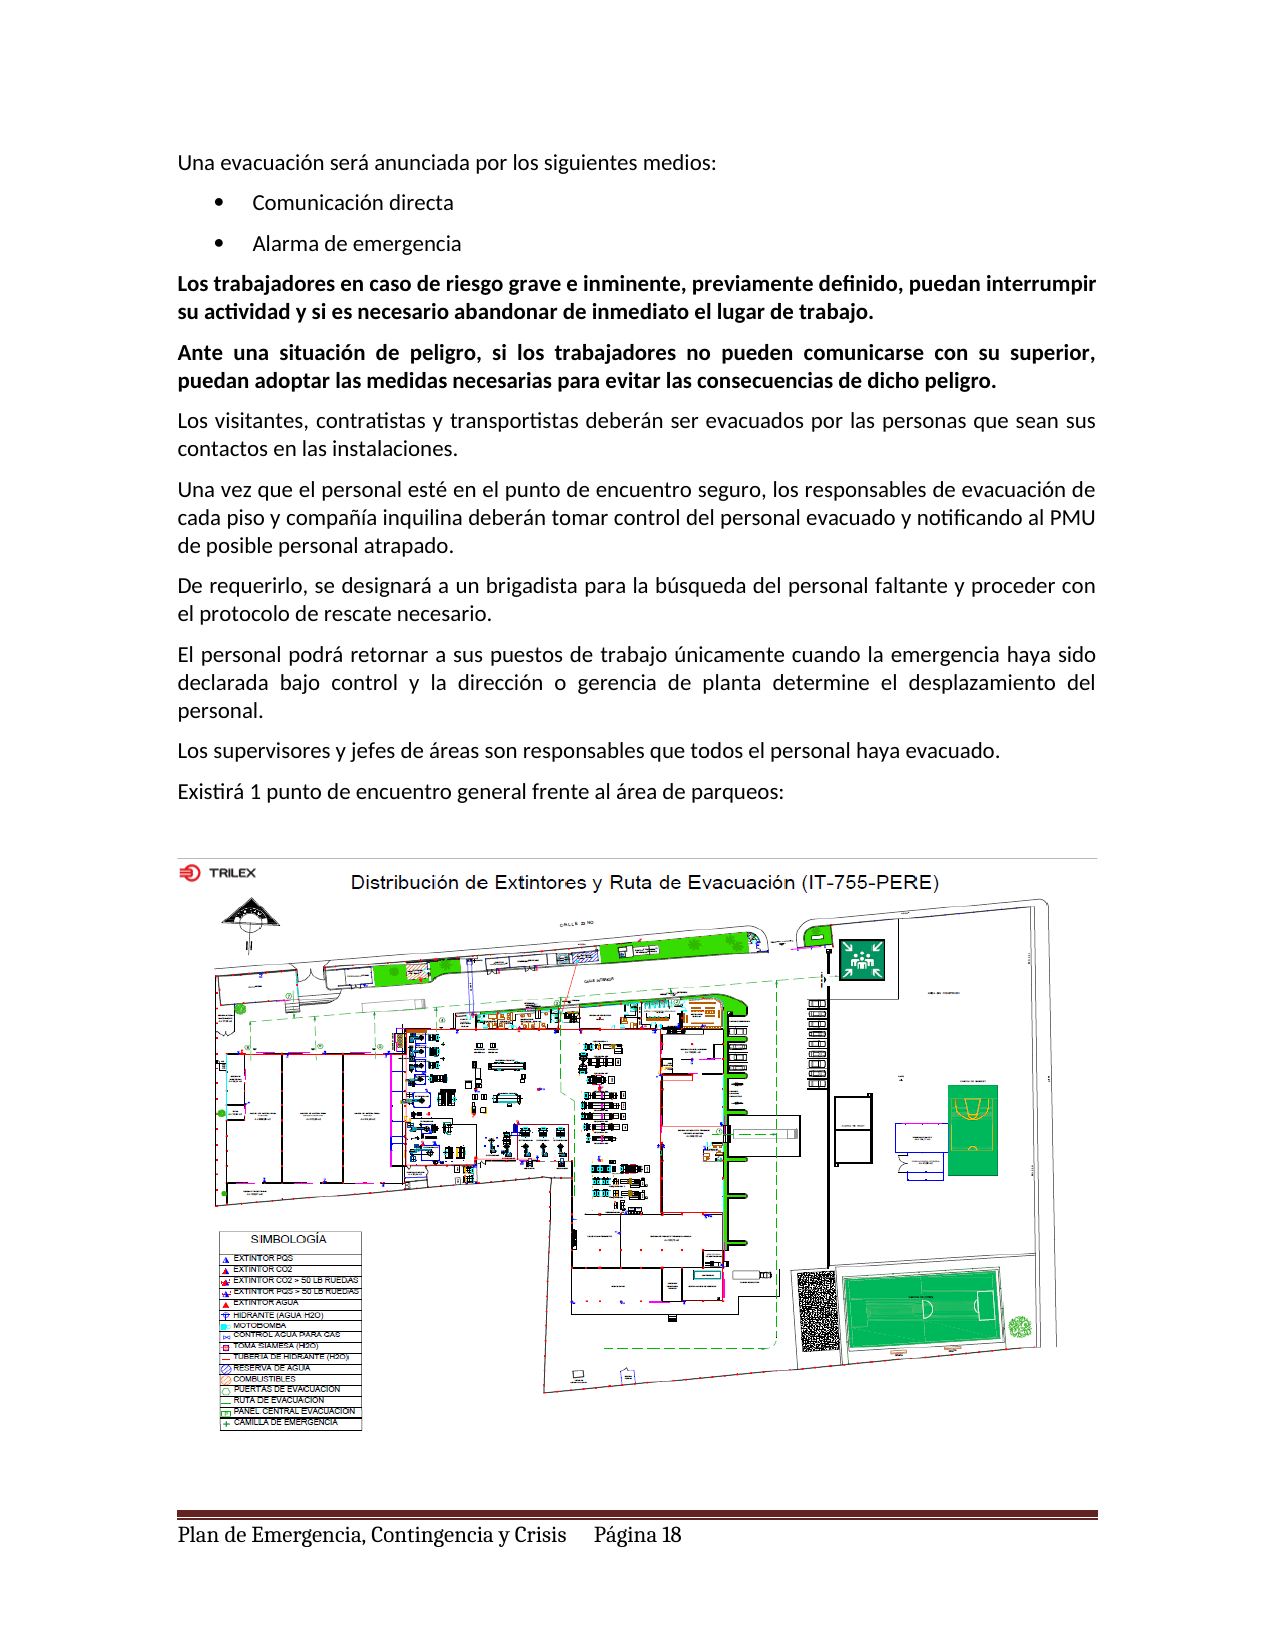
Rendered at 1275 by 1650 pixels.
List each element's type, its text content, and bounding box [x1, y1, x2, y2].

list Alarma de emergencia [215, 229, 1098, 257]
text Los supervisores y jefes de áreas son responsables que todos el personal haya evacuado. [177, 736, 1098, 764]
picture [177, 858, 1098, 1438]
text Ante una situación de peligro, si los trabajadores no pueden comunicarse con su superior, puedan adoptar las medidas necesarias para evitar las consecuencias de dicho peligro. [177, 338, 1098, 394]
text Los trabajadores en caso de riesgo grave e inminente, previamente definido, puedan interrumpir su actividad y si es necesario abandonar de inmediato el lugar de trabajo. [177, 269, 1098, 325]
text Una vez que el personal esté en el punto de encuentro seguro, los responsables de evacuación de cada piso y compañía inquilina deberán tomar control del personal evacuado y notificando al PMU de posible personal atrapado. [177, 475, 1098, 559]
text Una evacuación será anunciada por los siguientes medios: [177, 148, 1098, 176]
list Comunicación directa [215, 188, 1098, 216]
text Existirá 1 punto de encuentro general frente al área de parqueos: [177, 777, 1098, 805]
text El personal podrá retornar a sus puestos de trabajo únicamente cuando la emergencia haya sido declarada bajo control y la dirección o gerencia de planta determine el desplazamiento del personal. [177, 640, 1098, 724]
text De requerirlo, se designará a un brigadista para la búsqueda del personal faltante y proceder con el protocolo de rescate necesario. [177, 571, 1098, 627]
text Los visitantes, contratistas y transportistas deberán ser evacuados por las personas que sean sus contactos en las instalaciones. [177, 406, 1098, 462]
